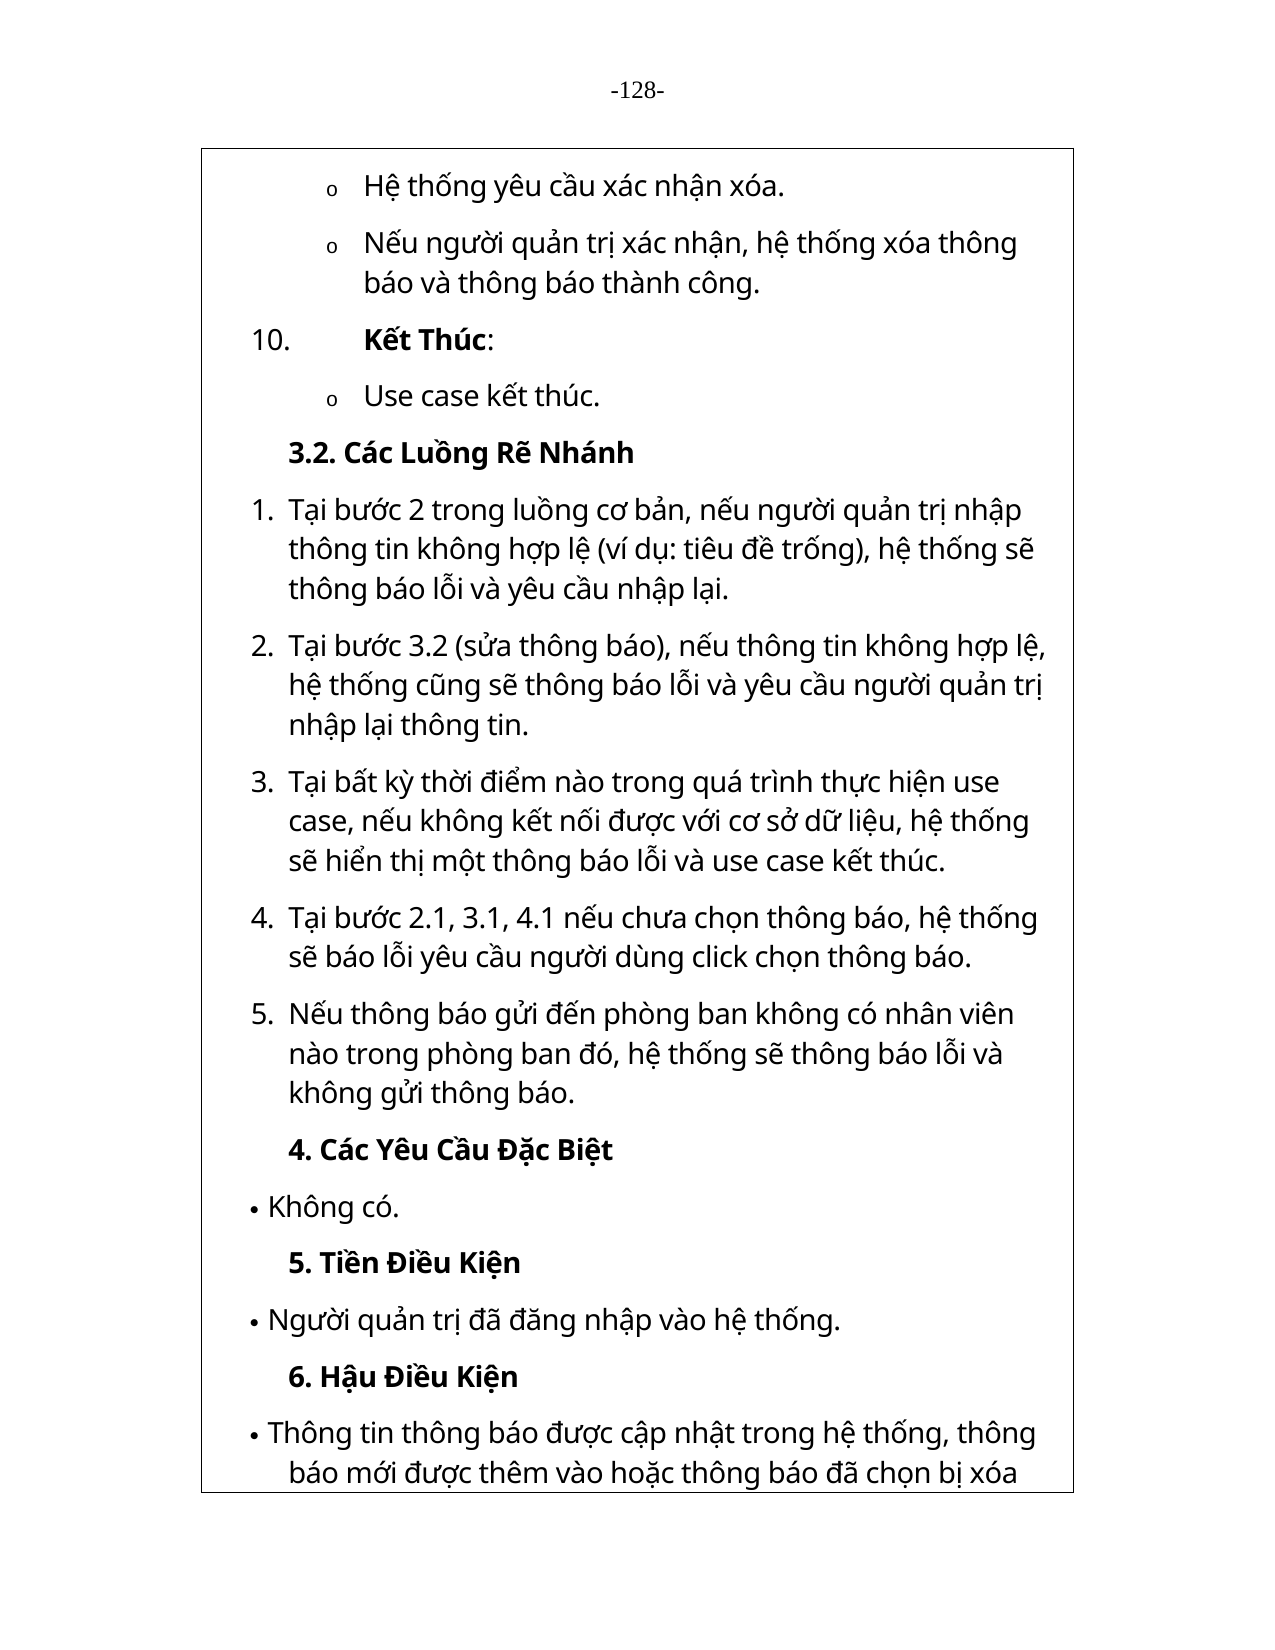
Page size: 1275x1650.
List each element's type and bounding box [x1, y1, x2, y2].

table_header [202, 149, 1073, 1492]
